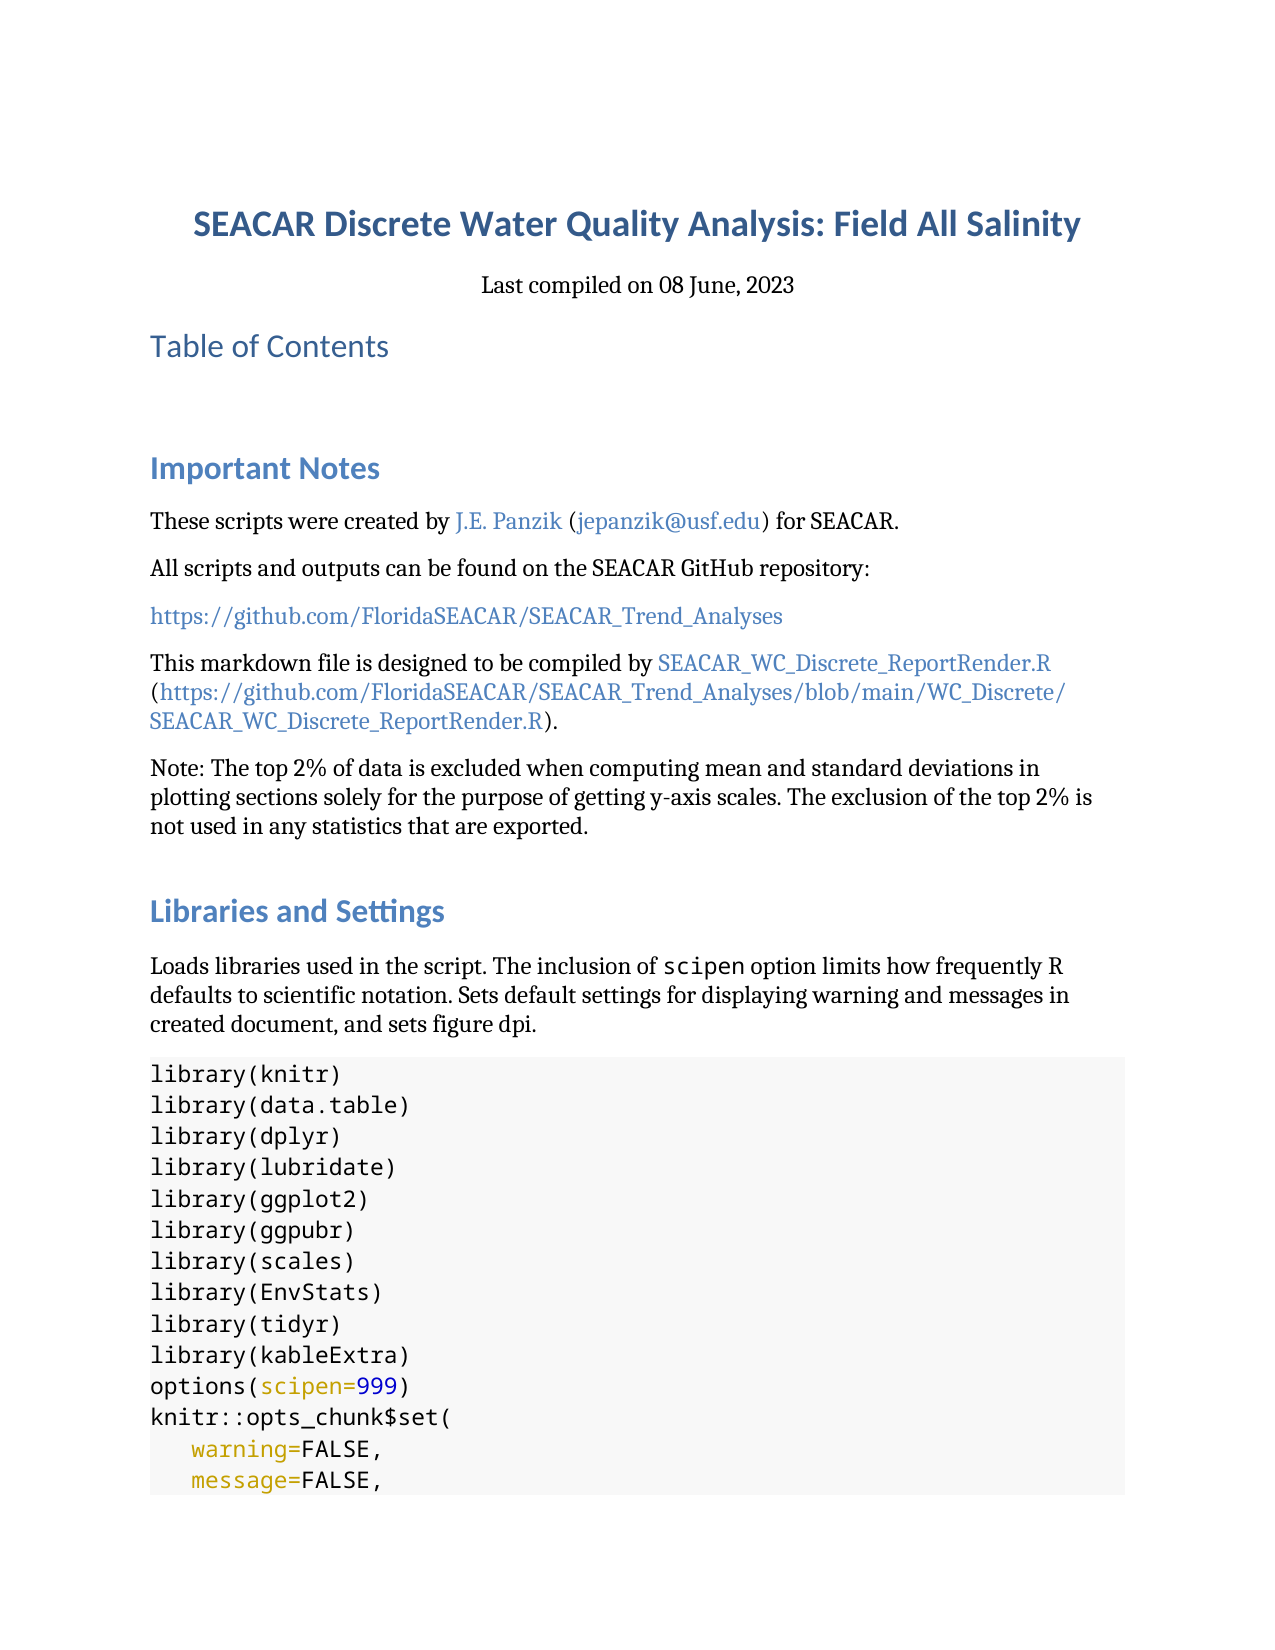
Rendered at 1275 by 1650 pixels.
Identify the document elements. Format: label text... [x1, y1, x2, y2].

subtitle Important Notes [150, 447, 1125, 488]
text These scripts were created by J.E. Panzik (jepanzik@usf.edu) for SEACAR. [150, 507, 1125, 536]
text Loads libraries used in the script. The inclusion of scipen option limits how frequently R defaults to scientific notation. Sets default settings for displaying warning and messages in created document, and sets figure dpi. [150, 950, 1125, 1039]
text This markdown file is designed to be compiled by SEACAR_WC_Discrete_ReportRender.R (https://github.com/FloridaSEACAR/SEACAR_Trend_Analyses/blob/main/WC_Discrete/SEACAR_WC_Discrete_ReportRender.R). [150, 649, 1125, 736]
text Last compiled on 08 June, 2023 [150, 271, 1125, 299]
text https://github.com/FloridaSEACAR/SEACAR_Trend_Analyses [150, 602, 1125, 631]
text All scripts and outputs can be found on the SEACAR GitHub repository: [150, 554, 1125, 583]
subtitle Libraries and Settings [150, 891, 1125, 931]
text Note: The top 2% of data is excluded when computing mean and standard deviations in plotting sections solely for the purpose of getting y-axis scales. The exclusion of the top 2% is not used in any statistics that are exported. [150, 754, 1125, 841]
title SEACAR Discrete Water Quality Analysis: Field All Salinity [150, 200, 1125, 246]
